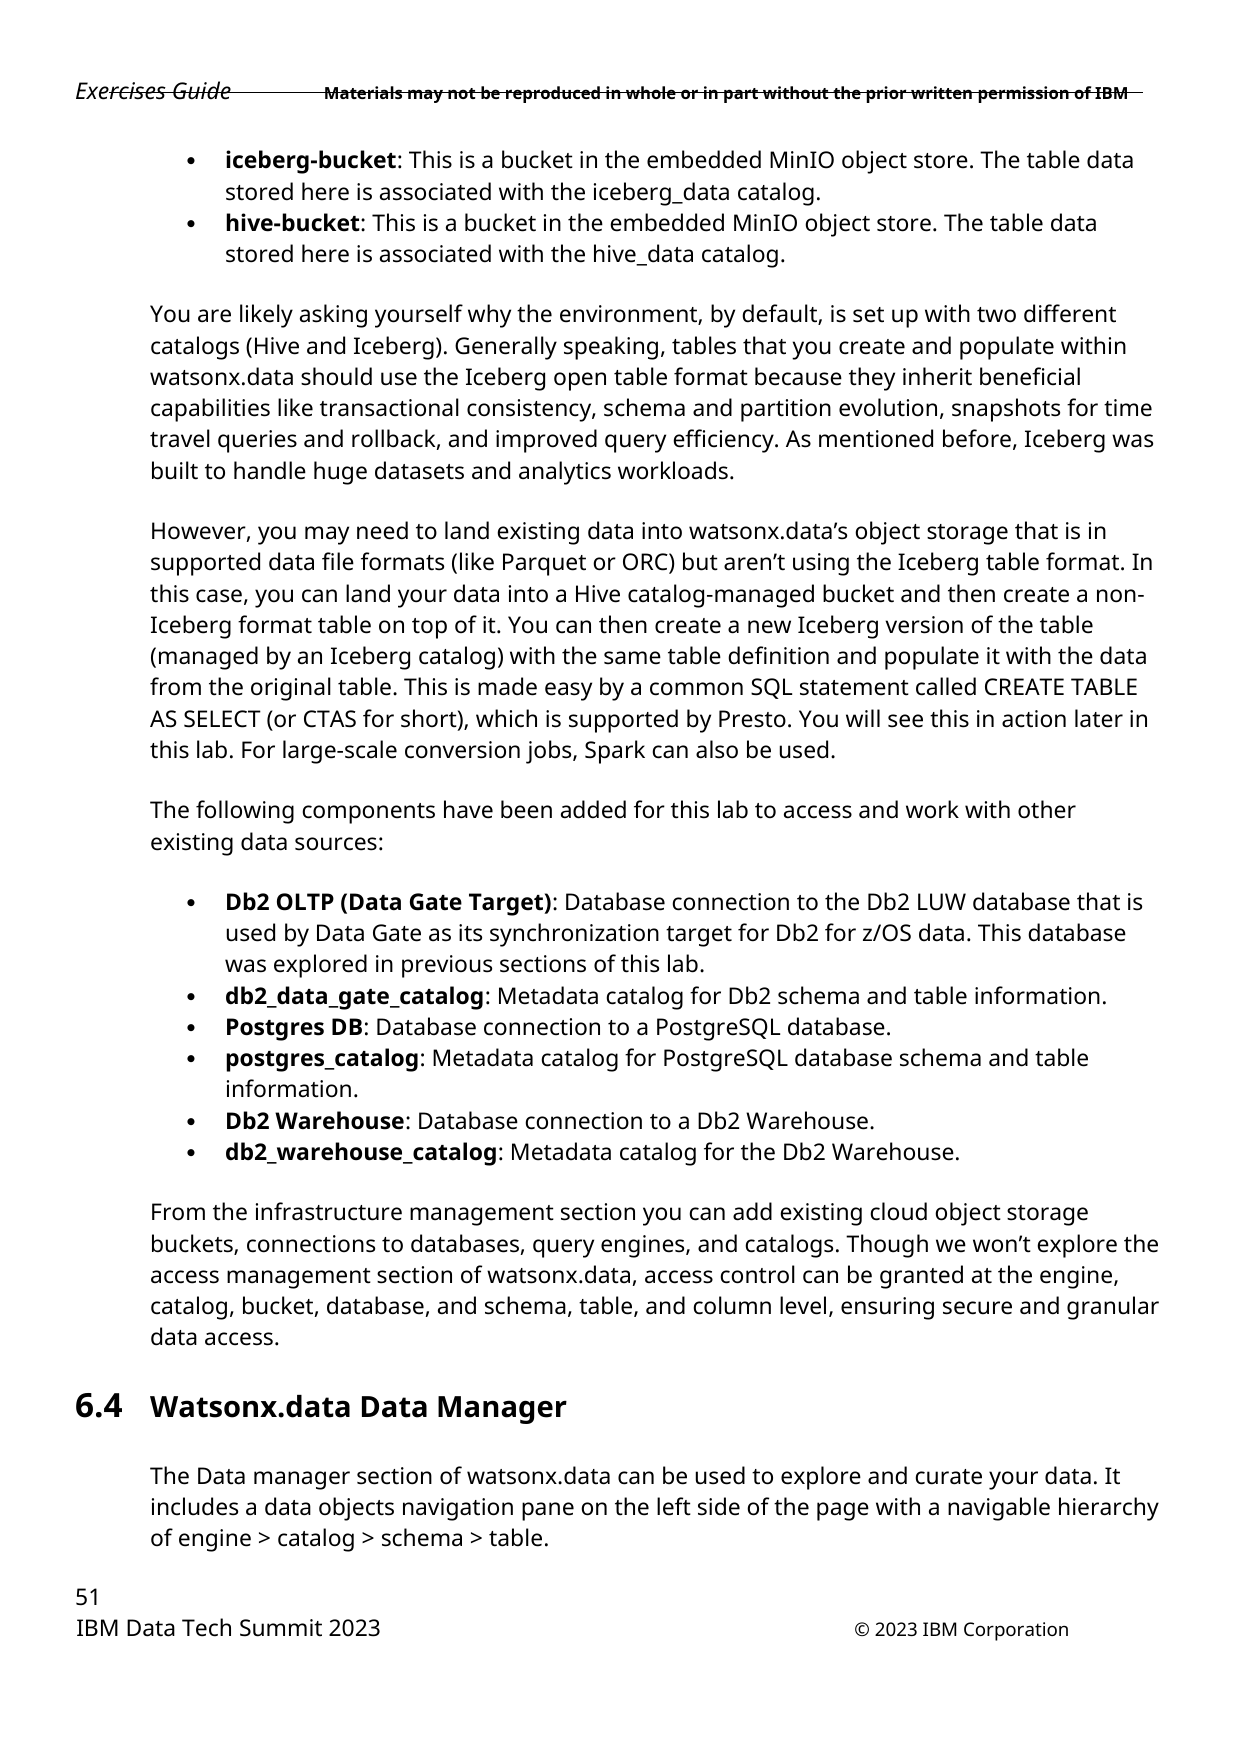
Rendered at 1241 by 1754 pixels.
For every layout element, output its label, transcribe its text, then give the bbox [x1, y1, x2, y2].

list db2_data_gate_catalog: Metadata catalog for Db2 schema and table information. [187, 1129, 1165, 1161]
list Postgres DB: Database connection to a PostgreSQL database. [187, 1190, 1165, 1221]
text You are likely asking yourself why the environment, by default, is set up with two different catalogs (Hive and Iceberg). Generally speaking, tables that you create and populate within watsonx.data should use the Iceberg open table format because they inherit beneficial capabilities like transactional consistency, schema and partition evolution, snapshots for time travel queries and rollback, and improved query efficiency. As mentioned before, Iceberg was built to handle huge datasets and analytics workloads. [150, 419, 1165, 607]
list Db2 OLTP (Data Gate Target): Database connection to the Db2 LUW database that is used by Data Gate as its synchronization target for Db2 for z/OS data. This database was explored in previous sections of this lab. [187, 1007, 1165, 1100]
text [150, 1463, 1165, 1557]
list Db2 Warehouse: Database connection to a Db2 Warehouse. [187, 1342, 1165, 1373]
list hive-bucket: This is a bucket in the embedded MinIO object store. The table data stored here is associated with the hive_data catalog. [187, 327, 1165, 390]
text The following components have been added for this lab to access and work with other existing data sources: [150, 915, 1165, 977]
list postgres_catalog: Metadata catalog for PostgreSQL database schema and table information. [187, 1250, 1165, 1313]
list db2_warehouse_catalog: Metadata catalog for the Db2 Warehouse. [187, 1402, 1165, 1434]
text However, you may need to land existing data into watsonx.data’s object storage that is in supported data file formats (like Parquet or ORC) but aren’t using the Iceberg table format. In this case, you can land your data into a Hive catalog-managed bucket and then create a non-Iceberg format table on top of it. You can then create a new Iceberg version of the table (managed by an Iceberg catalog) with the same table definition and populate it with the data from the original table. This is made easy by a common SQL statement called CREATE TABLE AS SELECT (or CTAS for short), which is supported by Presto. You will see this in action later in this lab. For large-scale conversion jobs, Spark can also be used. [150, 636, 1165, 886]
list iceberg-bucket: This is a bucket in the embedded MinIO object store. The table data stored here is associated with the iceberg_data catalog. [187, 236, 1165, 298]
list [187, 144, 1165, 207]
